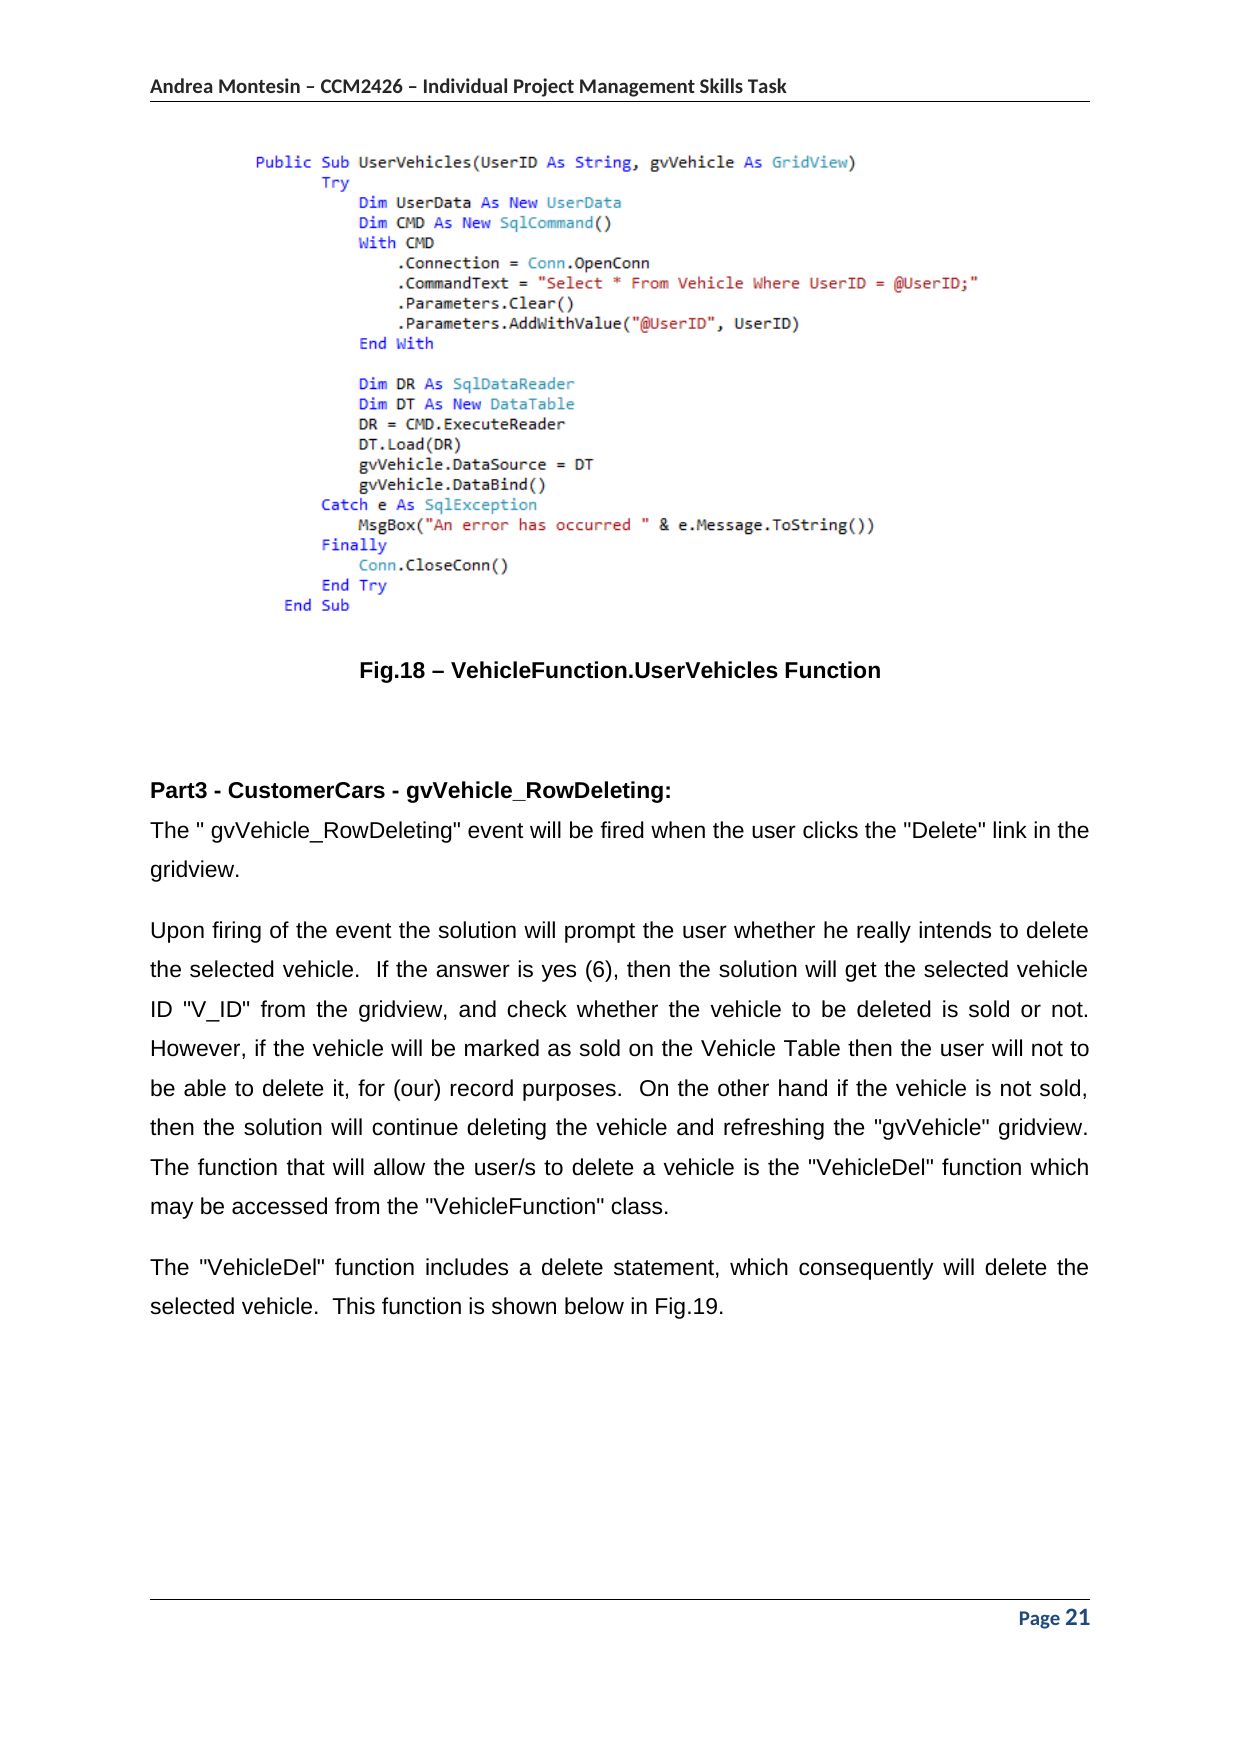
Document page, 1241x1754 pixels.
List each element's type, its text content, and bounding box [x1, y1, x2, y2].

text The " gvVehicle_RowDeleting" event will be fired when the user clicks the "Delete" link in the gridview. [150, 817, 1090, 883]
text The "VehicleDel" function includes a delete statement, which consequently will delete the selected vehicle. This function is shown below in Fig.19. [150, 1253, 1090, 1319]
subtitle Part3 - CustomerCars - gvVehicle_RowDeleting: [150, 777, 1090, 804]
text Upon firing of the event the solution will prompt the user whether he really intends to delete the selected vehicle. If the answer is yes (6), then the solution will get the selected vehicle ID "V_ID" from the gridview, and check whether the vehicle to be deleted is sold or not. However, if the vehicle will be marked as sold on the Vehicle Table then the user will not to be able to delete it, for (our) record purposes. On the other hand if the vehicle is not sold, then the solution will continue deleting the vehicle and refreshing the "gvVehicle" gridview. The function that will allow the user/s to delete a vehicle is the "VehicleDel" function which may be accessed from the "VehicleFunction" class. [150, 917, 1090, 1219]
picture [249, 150, 991, 623]
text Fig.18 – VehicleFunction.UserVehicles Function [150, 657, 1090, 683]
